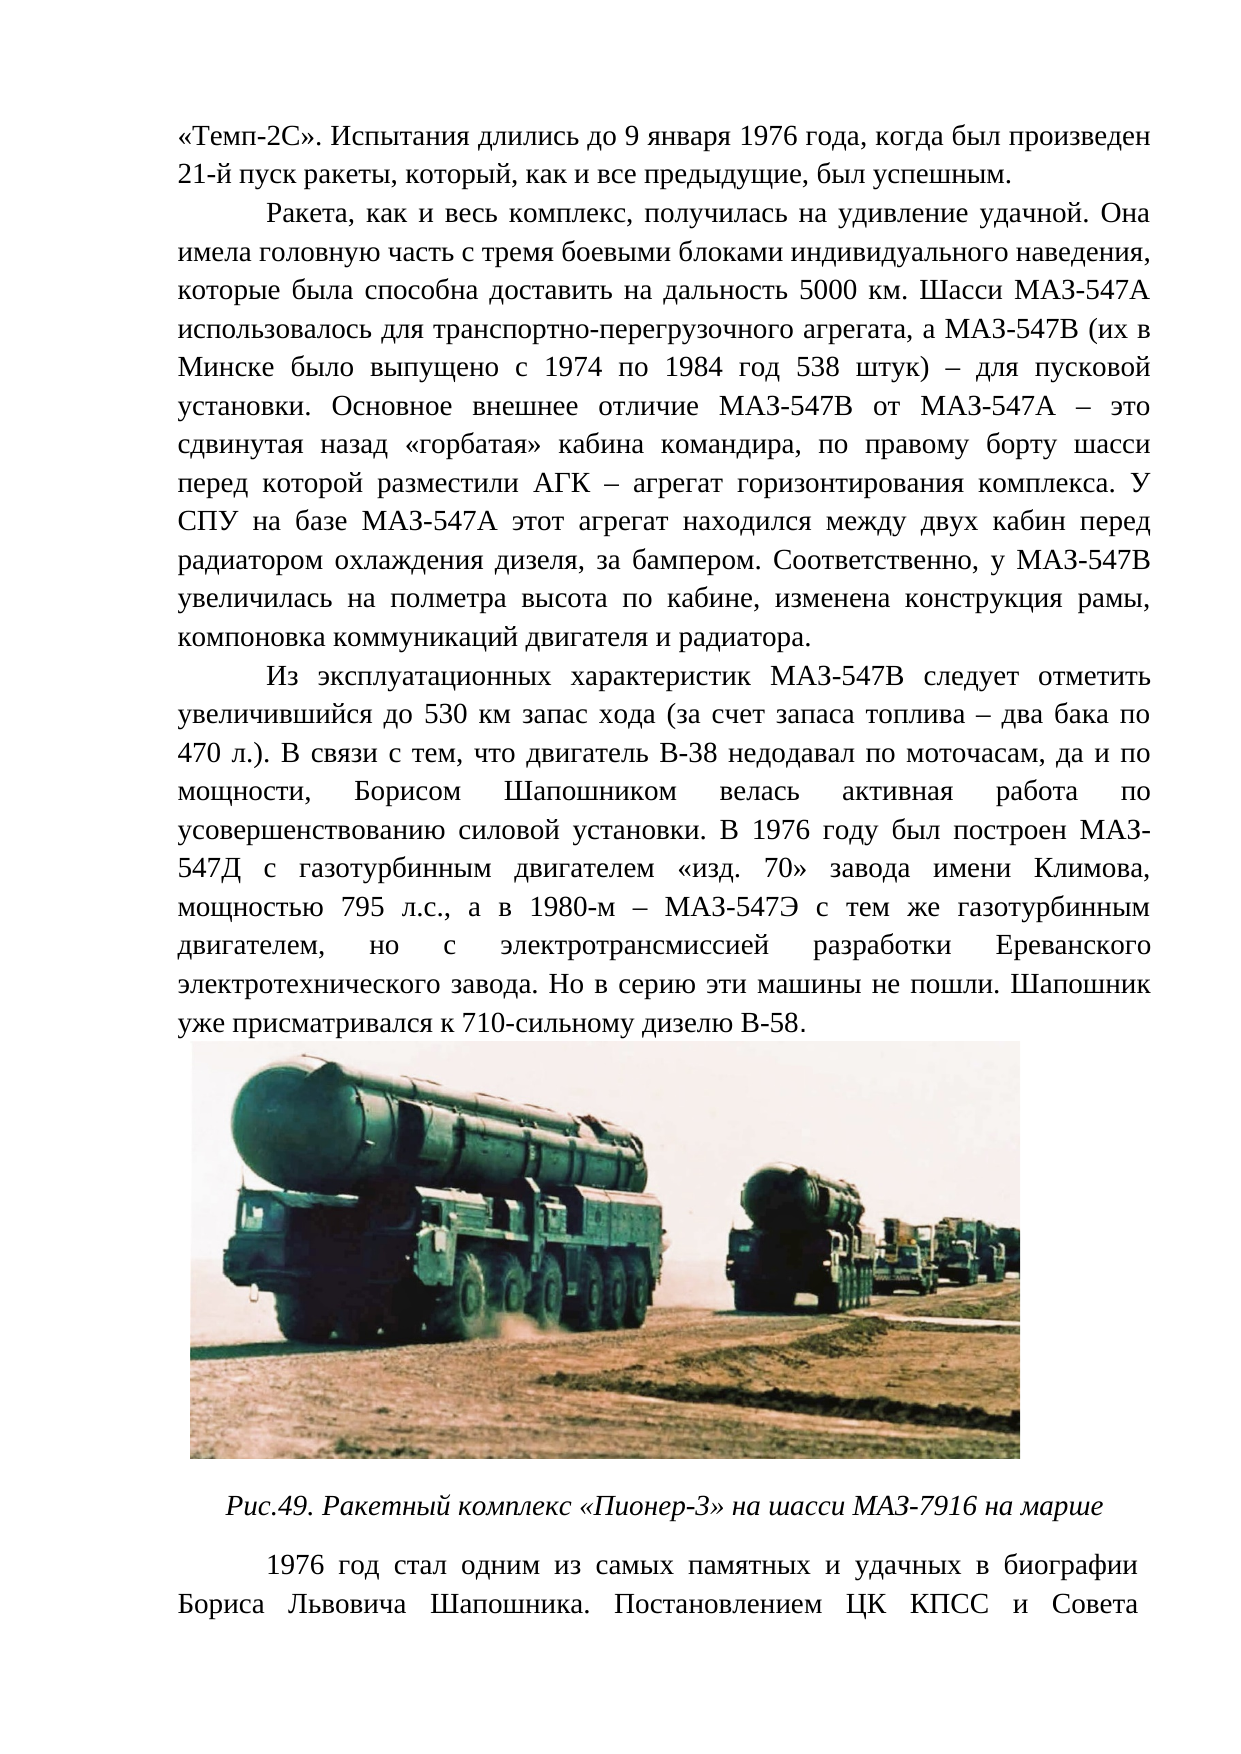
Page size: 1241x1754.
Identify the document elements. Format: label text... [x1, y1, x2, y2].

text Из эксплуатационных характеристик МАЗ-547В следует отметить увеличившийся до 530 км запас хода (за счет запаса топлива – два бака по 470 л.). В связи с тем, что двигатель В-38 недодавал по моточасам, да и по мощности, Борисом Шапошником велась активная работа по усовершенствованию силовой установки. В 1976 году был построен МАЗ-547Д с газотурбинным двигателем «изд. 70» завода имени Климова, мощностью 795 л.с., а в 1980-м – МАЗ-547Э с тем же газотурбинным двигателем, но с электротрансмиссией разработки Ереванского электротехнического завода. Но в серию эти машины не пошли. Шапошник уже присматривался к 710-сильному дизелю В-58. [177, 658, 1152, 1038]
text Ракета, как и весь комплекс, получилась на удивление удачной. Она имела головную часть с тремя боевыми блоками индивидуального наведения, которые была способна доставить на дальность 5000 км. Шасси МАЗ-547А использовалось для транспортно-перегрузочного агрегата, а МАЗ-547В (их в Минске было выпущено с 1974 по 1984 год 538 штук) – для пусковой установки. Основное внешнее отличие МАЗ-547В от МАЗ-547А – это сдвинутая назад «горбатая» кабина командира, по правому борту шасси перед которой разместили АГК – агрегат горизонтирования комплекса. У СПУ на базе МАЗ-547А этот агрегат находился между двух кабин перед радиатором охлаждения дизеля, за бампером. Соответственно, у МАЗ-547В увеличилась на полметра высота по кабине, изменена конструкция рамы, компоновка коммуникаций двигателя и радиатора. [177, 195, 1152, 653]
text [177, 118, 1152, 190]
text Рис.49. Ракетный комплекс «Пионер-3» на шасси МАЗ-7916 на марше [177, 1488, 1152, 1522]
picture [190, 1041, 1020, 1459]
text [177, 1547, 1139, 1619]
